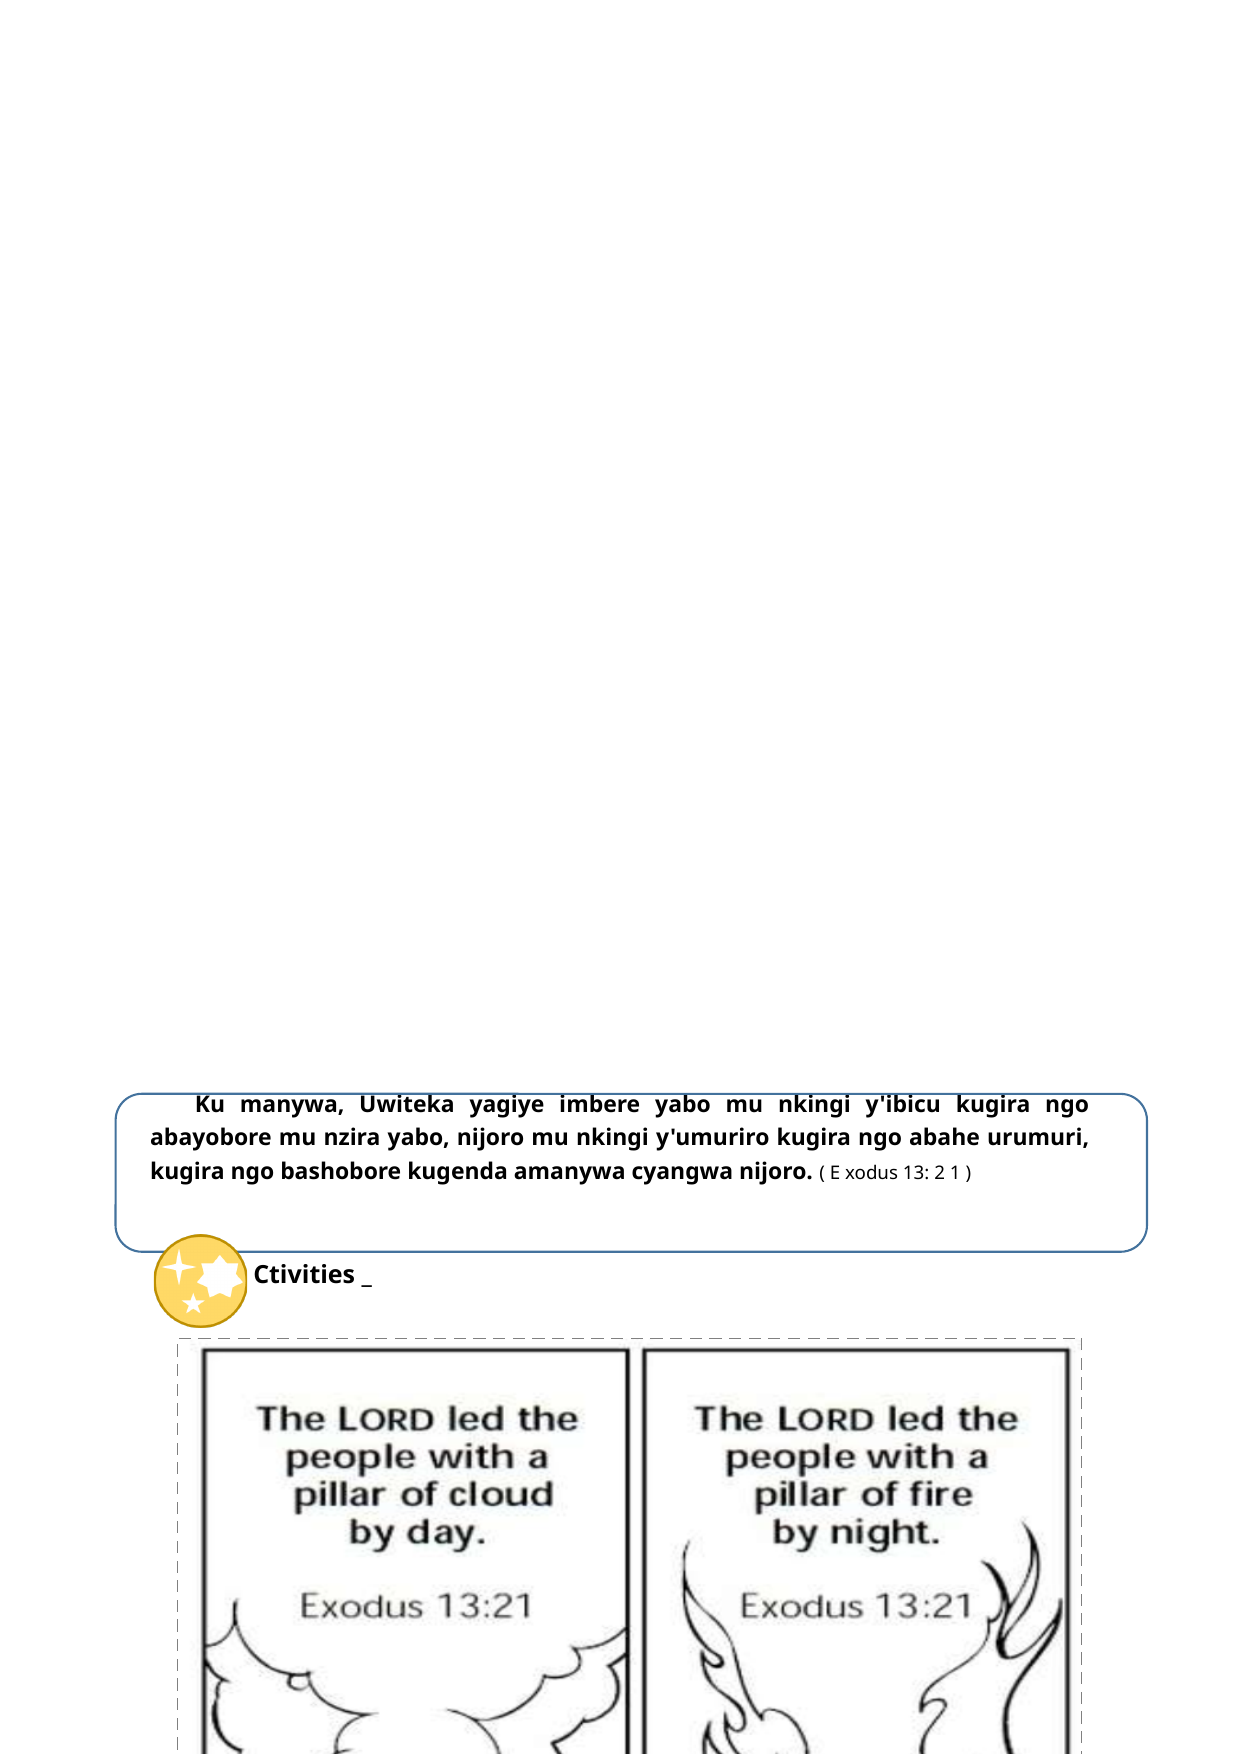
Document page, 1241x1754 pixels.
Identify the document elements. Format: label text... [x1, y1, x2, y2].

picture [179, 1340, 1082, 1754]
picture [153, 1234, 248, 1328]
text Ctivities _ [248, 1256, 1090, 1290]
text Ku manywa, Uwiteka yagiye imbere yabo mu nkingi y'ibicu kugira ngo abayobore mu nzira yabo, nijoro mu nkingi y'umuriro kugira ngo abahe urumuri, kugira ngo bashobore kugenda amanywa cyangwa nijoro. ( E xodus 13: 2 1 ) [150, 1095, 1090, 1186]
